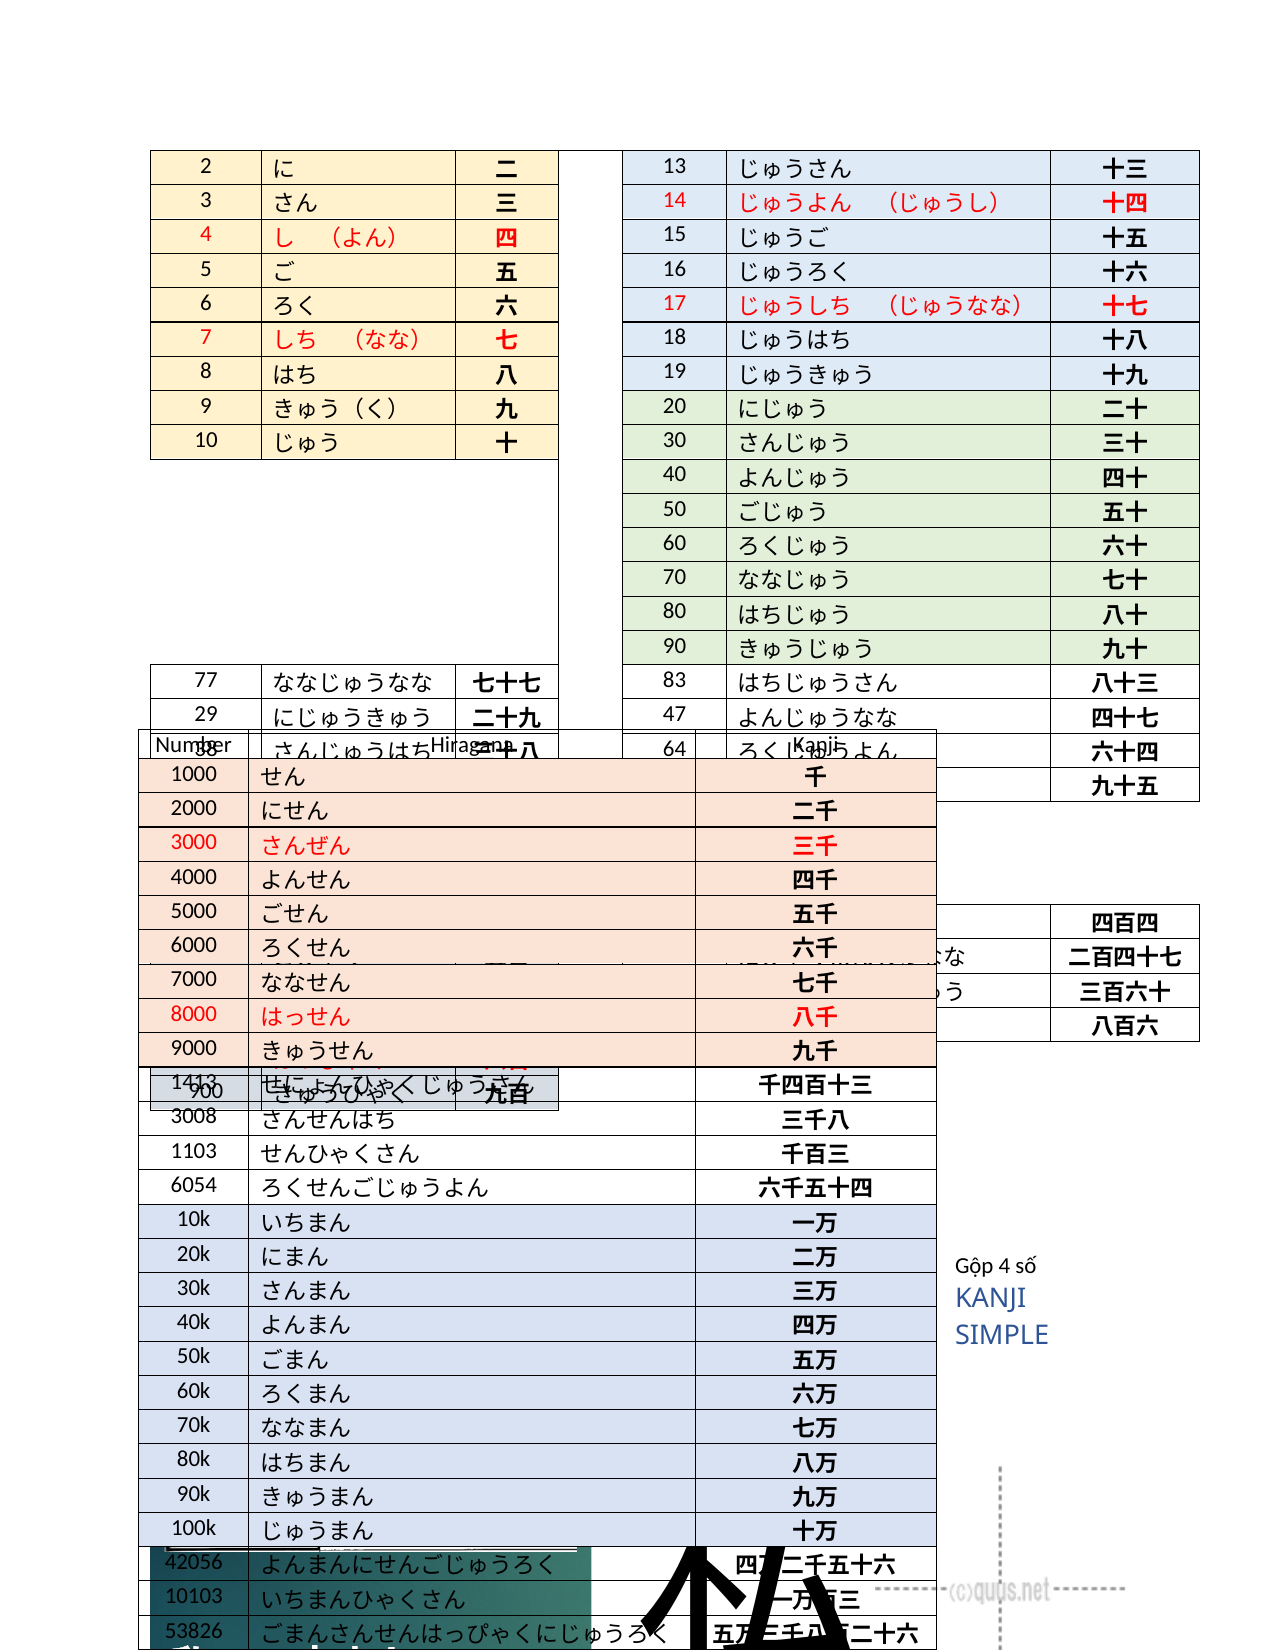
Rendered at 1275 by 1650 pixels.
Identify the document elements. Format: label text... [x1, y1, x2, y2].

table_cell 2 [151, 151, 261, 184]
table_cell 九十 [1051, 631, 1199, 664]
table_cell 五万三千八百二十六 [696, 1616, 936, 1649]
table_cell 90k [139, 1479, 248, 1512]
table_cell 四千 [696, 862, 936, 895]
table_cell 七千 [696, 965, 936, 998]
table_cell さん [262, 185, 455, 218]
table_cell にひゃくよんじゅなな [937, 939, 1050, 972]
table_cell いちまん [249, 1205, 695, 1238]
table_cell ご [262, 254, 455, 287]
table_cell 十五 [1051, 220, 1199, 253]
table_cell 八十三 [1051, 665, 1199, 698]
table_cell 100k [139, 1513, 248, 1546]
table_cell 8 [151, 357, 261, 390]
table_cell 二十九 [456, 699, 558, 729]
table_cell 七 [456, 323, 558, 356]
table_cell 3 [151, 185, 261, 218]
table_cell せにょんひゃくじゅうさん [249, 1068, 695, 1101]
table_cell ろくじゅう [727, 528, 1050, 561]
table_cell はっぴゃくろく [937, 1008, 1050, 1041]
table_cell にじゅう [727, 391, 1050, 424]
table_cell じゅうよん （じゅうし） [727, 185, 1050, 218]
table_cell 47 [623, 699, 726, 729]
table_cell 4000 [139, 862, 248, 895]
table_cell 5 [151, 254, 261, 287]
table_cell 二百四十七 [1051, 939, 1199, 972]
table_cell いちまんひゃくさん [249, 1581, 695, 1615]
table_cell さんせんはち [249, 1102, 695, 1135]
table_cell じゅうきゅう [727, 357, 1050, 390]
table_cell きゅうせん [249, 1033, 695, 1066]
table_cell 20 [623, 391, 726, 424]
subtitle KANJI SIMPLE [937, 1279, 1125, 1353]
table_header Hiragana [249, 730, 695, 758]
table_cell せん [249, 759, 695, 792]
table_cell ろくまん [249, 1376, 695, 1409]
table_cell 七十 [1051, 562, 1199, 596]
table_cell 五十 [1051, 494, 1199, 527]
table_cell ななまん [249, 1410, 695, 1443]
table_cell さんじゅう [727, 425, 1050, 458]
table_cell ろくじゅうよん [937, 734, 1050, 767]
table_cell 5000 [139, 896, 248, 929]
table_cell 40 [623, 460, 726, 493]
table_cell 六千 [696, 930, 936, 963]
table_cell 30 [623, 425, 726, 458]
text Gộp 4 số [937, 1251, 1125, 1279]
table_cell 一万 [696, 1205, 936, 1238]
table_cell 60 [623, 528, 726, 561]
table_cell 七万 [696, 1410, 936, 1443]
table_cell よんじゅうなな [727, 699, 1050, 733]
table_cell 10k [139, 1205, 248, 1238]
table_cell 十三 [1051, 151, 1199, 184]
table_cell 17 [623, 288, 726, 321]
table_cell はちまん [249, 1444, 695, 1478]
table_cell ななじゅう [727, 562, 1050, 596]
table_cell 十 [456, 425, 558, 458]
table_cell 90 [623, 631, 726, 664]
table_cell 4 [151, 220, 261, 253]
table_cell 五千 [696, 896, 936, 929]
table_cell ななじゅうなな [262, 665, 455, 698]
table_cell ごじゅう [727, 494, 1050, 527]
table_cell 千 [696, 759, 936, 792]
table_cell 70k [139, 1410, 248, 1443]
table_cell 四十七 [1051, 699, 1199, 733]
table_cell 一万百三 [696, 1581, 936, 1615]
table_cell 九千 [696, 1033, 936, 1066]
table_cell はっせん [249, 999, 695, 1032]
table_cell 四 [456, 220, 558, 253]
table_cell 6 [151, 288, 261, 321]
table_cell 十万 [696, 1513, 936, 1546]
table_cell [151, 460, 558, 664]
table_cell きゅう（く） [262, 391, 455, 424]
table_cell ろく [262, 288, 455, 321]
table_cell よんじゅう [727, 460, 1050, 493]
table_cell 16 [623, 254, 726, 287]
table_cell 三百六十 [1051, 974, 1199, 1007]
table_cell 1413 [139, 1068, 248, 1101]
table_cell よんせん [249, 862, 695, 895]
table_cell 9000 [139, 1033, 248, 1066]
picture [937, 1465, 1125, 1650]
table_cell 二十 [1051, 391, 1199, 424]
table_cell にせん [249, 793, 695, 826]
table_cell 十七 [1051, 288, 1199, 321]
table_header Number [139, 730, 248, 758]
table_cell 三千 [696, 828, 936, 861]
table_cell 八十 [1051, 597, 1199, 630]
table_cell しち （なな） [262, 323, 455, 356]
table_cell 20k [139, 1239, 248, 1272]
table_cell よんまんにせんごじゅうろく [249, 1547, 695, 1580]
table_cell 四万 [696, 1307, 936, 1341]
table_cell 九 [456, 391, 558, 424]
table_cell きゅうじゅう [727, 631, 1050, 664]
table_cell じゅう [262, 425, 455, 458]
table_cell 九十五 [1051, 768, 1199, 801]
table_cell 八百六 [1051, 1008, 1199, 1041]
table_cell 十四 [1051, 185, 1199, 218]
table_cell じゅうご [727, 220, 1050, 253]
table_cell じゅうまん [249, 1513, 695, 1546]
table_cell 60k [139, 1376, 248, 1409]
table_cell 8000 [139, 999, 248, 1032]
table_cell 八万 [696, 1444, 936, 1478]
table_cell 50k [139, 1342, 248, 1375]
table_cell に [262, 151, 455, 184]
table_cell ろくせんごじゅうよん [249, 1170, 695, 1203]
table_cell 40k [139, 1307, 248, 1341]
table_cell 77 [151, 665, 261, 698]
table_cell 五 [456, 254, 558, 287]
table_cell 1103 [139, 1136, 248, 1169]
table_cell 三万 [696, 1273, 936, 1306]
table_cell よんひゃくよん [937, 905, 1050, 938]
table_cell じゅうさん [727, 151, 1050, 184]
table_cell 三 [456, 185, 558, 218]
table_cell さんびゃくろくじゅう [937, 974, 1050, 1007]
table_cell 18 [623, 323, 726, 356]
table_cell 29 [151, 699, 261, 729]
table_cell 1000 [139, 759, 248, 792]
table_cell じゅうはち [727, 323, 1050, 356]
table_cell さんぜん [249, 828, 695, 861]
table_cell じゅうしち （じゅうなな） [727, 288, 1050, 321]
table_cell 八千 [696, 999, 936, 1032]
table_cell 15 [623, 220, 726, 253]
table_cell 9 [151, 391, 261, 424]
table_cell 四十 [1051, 460, 1199, 493]
table_cell 30k [139, 1273, 248, 1306]
table_cell 3008 [139, 1102, 248, 1135]
table_cell 二千 [696, 793, 936, 826]
table_cell [937, 802, 1199, 904]
table_cell し （よん） [262, 220, 455, 253]
table_cell 二万 [696, 1239, 936, 1272]
table_cell 3000 [139, 828, 248, 861]
table_cell ごまんさんせんはっぴゃくにじゅうろく [249, 1616, 695, 1649]
table_cell 六千五十四 [696, 1170, 936, 1203]
table_cell じゅうろく [727, 254, 1050, 287]
table_cell 6000 [139, 930, 248, 963]
table_cell 三十 [1051, 425, 1199, 458]
table_cell ごせん [249, 896, 695, 929]
table_cell 80k [139, 1444, 248, 1478]
table_cell せんひゃくさん [249, 1136, 695, 1169]
table_cell 九万 [696, 1479, 936, 1512]
table_cell 十六 [1051, 254, 1199, 287]
table_cell 十九 [1051, 357, 1199, 390]
table_cell 6054 [139, 1170, 248, 1203]
table_cell きゅうまん [249, 1479, 695, 1512]
table_cell [937, 1042, 1199, 1109]
table_cell 千四百十三 [696, 1068, 936, 1101]
table_cell 80 [623, 597, 726, 630]
table_cell 7 [151, 323, 261, 356]
table_cell 三千八 [696, 1102, 936, 1135]
table_cell 83 [623, 665, 726, 698]
table_cell 六万 [696, 1376, 936, 1409]
table_cell はち [262, 357, 455, 390]
table_cell 50 [623, 494, 726, 527]
table_cell ななせん [249, 965, 695, 998]
table_header Kanji [696, 730, 936, 758]
table_cell 13 [623, 151, 726, 184]
table_cell 14 [623, 185, 726, 218]
table_cell にまん [249, 1239, 695, 1272]
table_cell 十八 [1051, 323, 1199, 356]
table_cell 六十四 [1051, 734, 1199, 767]
table_cell 53826 [139, 1616, 248, 1649]
table_cell ろくせん [249, 930, 695, 963]
table_cell 六 [456, 288, 558, 321]
table_cell 千百三 [696, 1136, 936, 1169]
table_cell 六十 [1051, 528, 1199, 561]
table_cell はちじゅう [727, 597, 1050, 630]
table_cell さんまん [249, 1273, 695, 1306]
table_cell 八 [456, 357, 558, 390]
table_cell 7000 [139, 965, 248, 998]
table_cell 五万 [696, 1342, 936, 1375]
table_cell 2000 [139, 793, 248, 826]
table_cell よんまん [249, 1307, 695, 1341]
table_cell 四百四 [1051, 905, 1199, 938]
table_cell きゅうじゅうご [937, 768, 1050, 801]
table_cell 10103 [139, 1581, 248, 1615]
table_cell 10 [151, 425, 261, 458]
table_cell 二 [456, 151, 558, 184]
table_cell 四万二千五十六 [696, 1547, 936, 1580]
table_cell 七十七 [456, 665, 558, 698]
table_cell 70 [623, 562, 726, 596]
table_cell 42056 [139, 1547, 248, 1580]
table_cell ごまん [249, 1342, 695, 1375]
table_cell にじゅうきゅう [262, 699, 455, 729]
table_cell はちじゅうさん [727, 665, 1050, 698]
table_cell 19 [623, 357, 726, 390]
